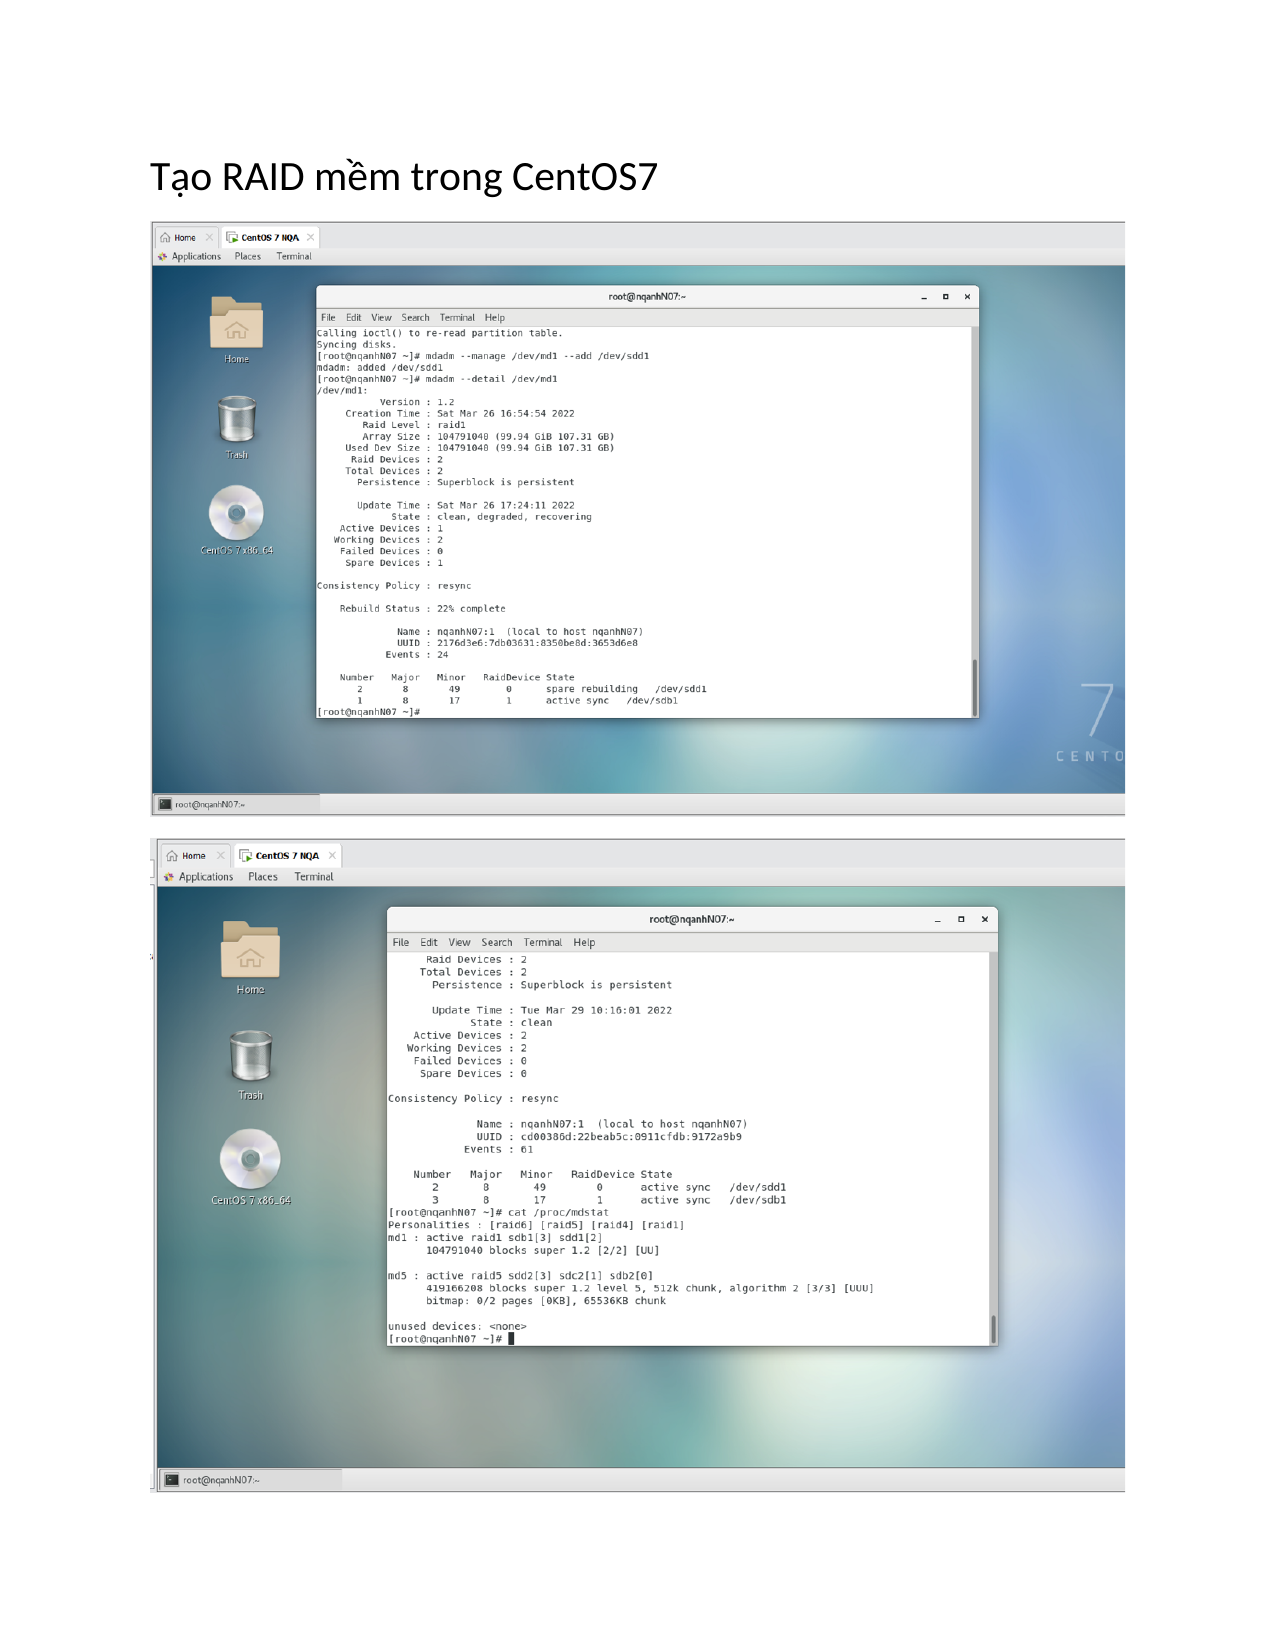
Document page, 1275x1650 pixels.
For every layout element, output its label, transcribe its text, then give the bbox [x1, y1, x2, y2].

text Tạo RAID mềm trong CentOS7 [150, 150, 1125, 201]
picture [150, 835, 1125, 1493]
picture [150, 221, 1125, 817]
